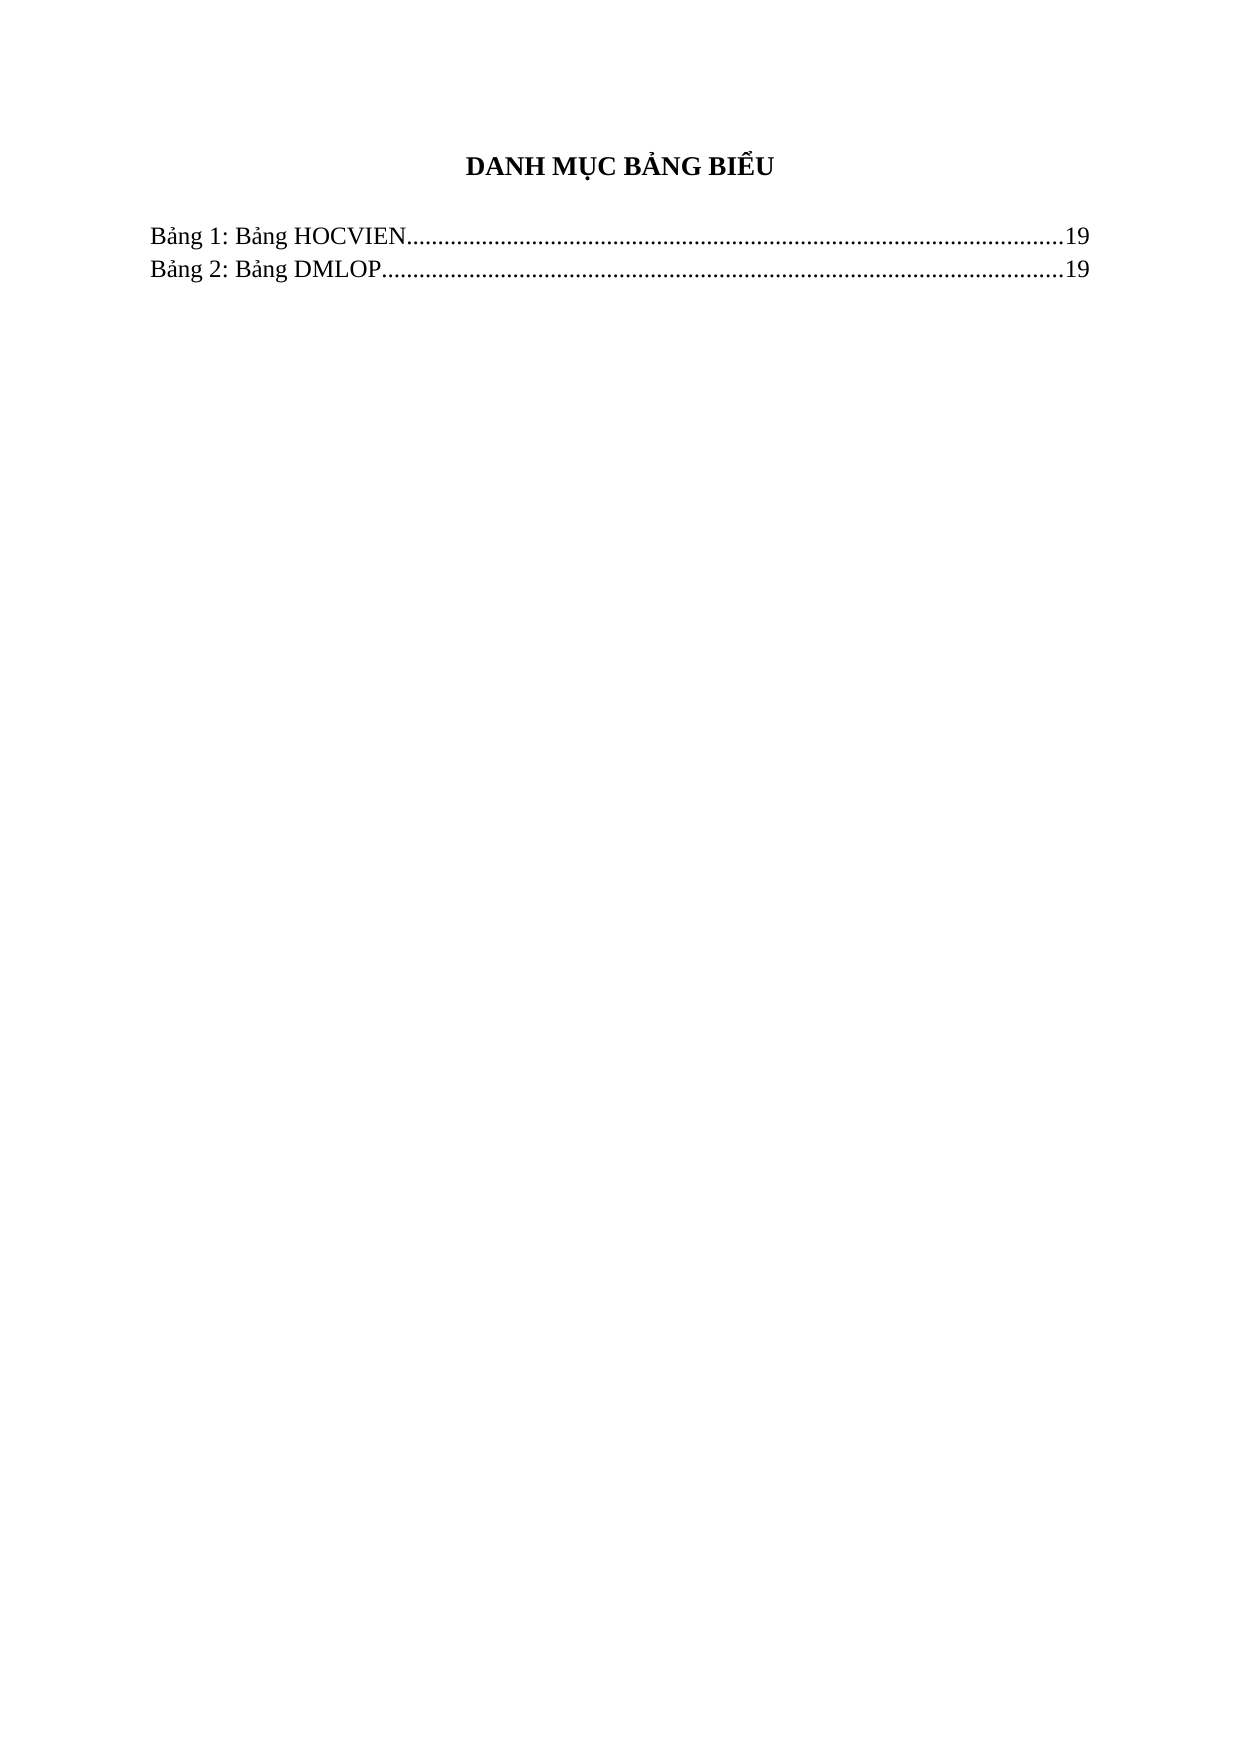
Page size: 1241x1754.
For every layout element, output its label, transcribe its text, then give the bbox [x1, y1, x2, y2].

text DANH MỤC BẢNG BIỂU [150, 150, 1090, 181]
text Bảng 1: Bảng HOCVIEN 19 [150, 221, 1090, 250]
text Bảng 2: Bảng DMLOP 19 [150, 254, 1090, 283]
